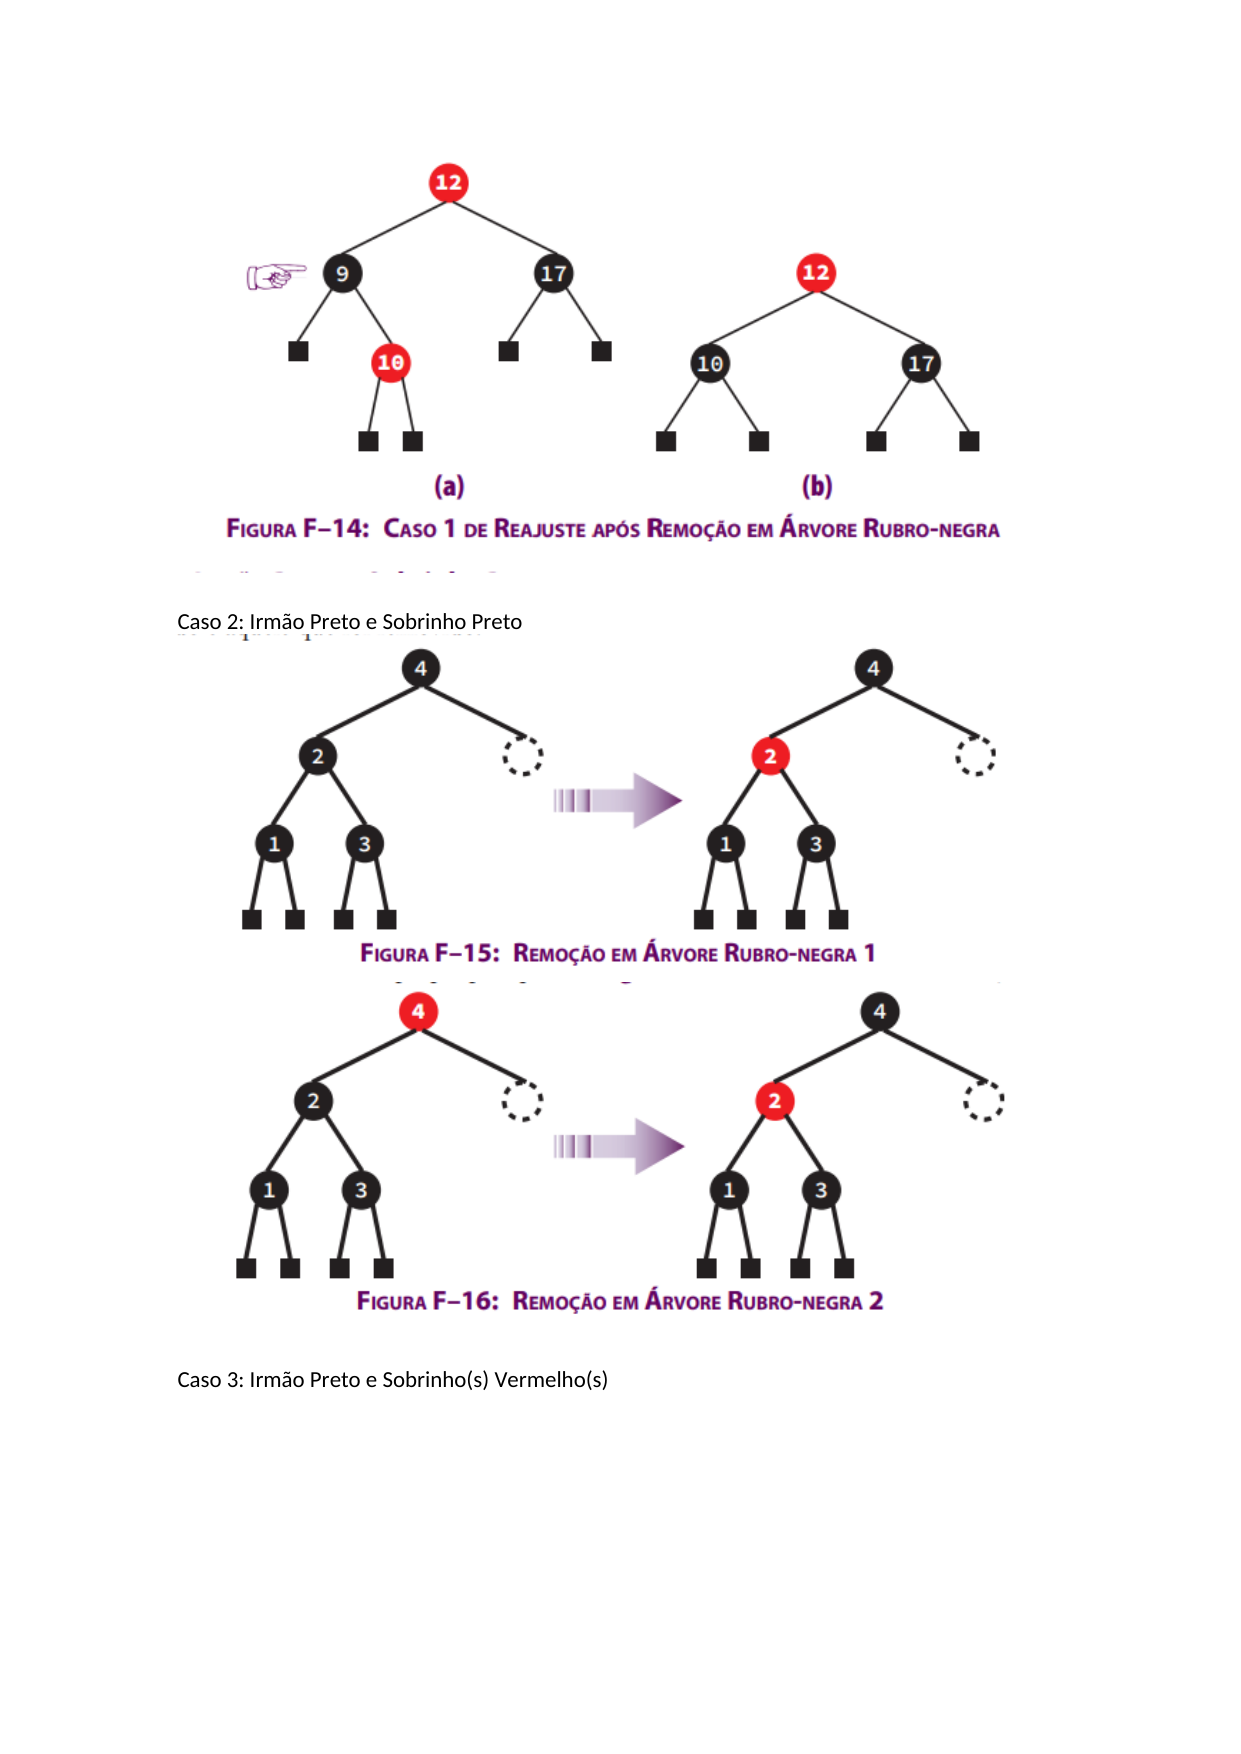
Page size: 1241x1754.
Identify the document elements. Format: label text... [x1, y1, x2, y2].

picture [177, 634, 1063, 977]
picture [177, 147, 1063, 573]
text Caso 2: Irmão Preto e Sobrinho Preto [177, 607, 1063, 634]
picture [177, 982, 1063, 1331]
text Caso 3: Irmão Preto e Sobrinho(s) Vermelho(s) [177, 1365, 1063, 1393]
